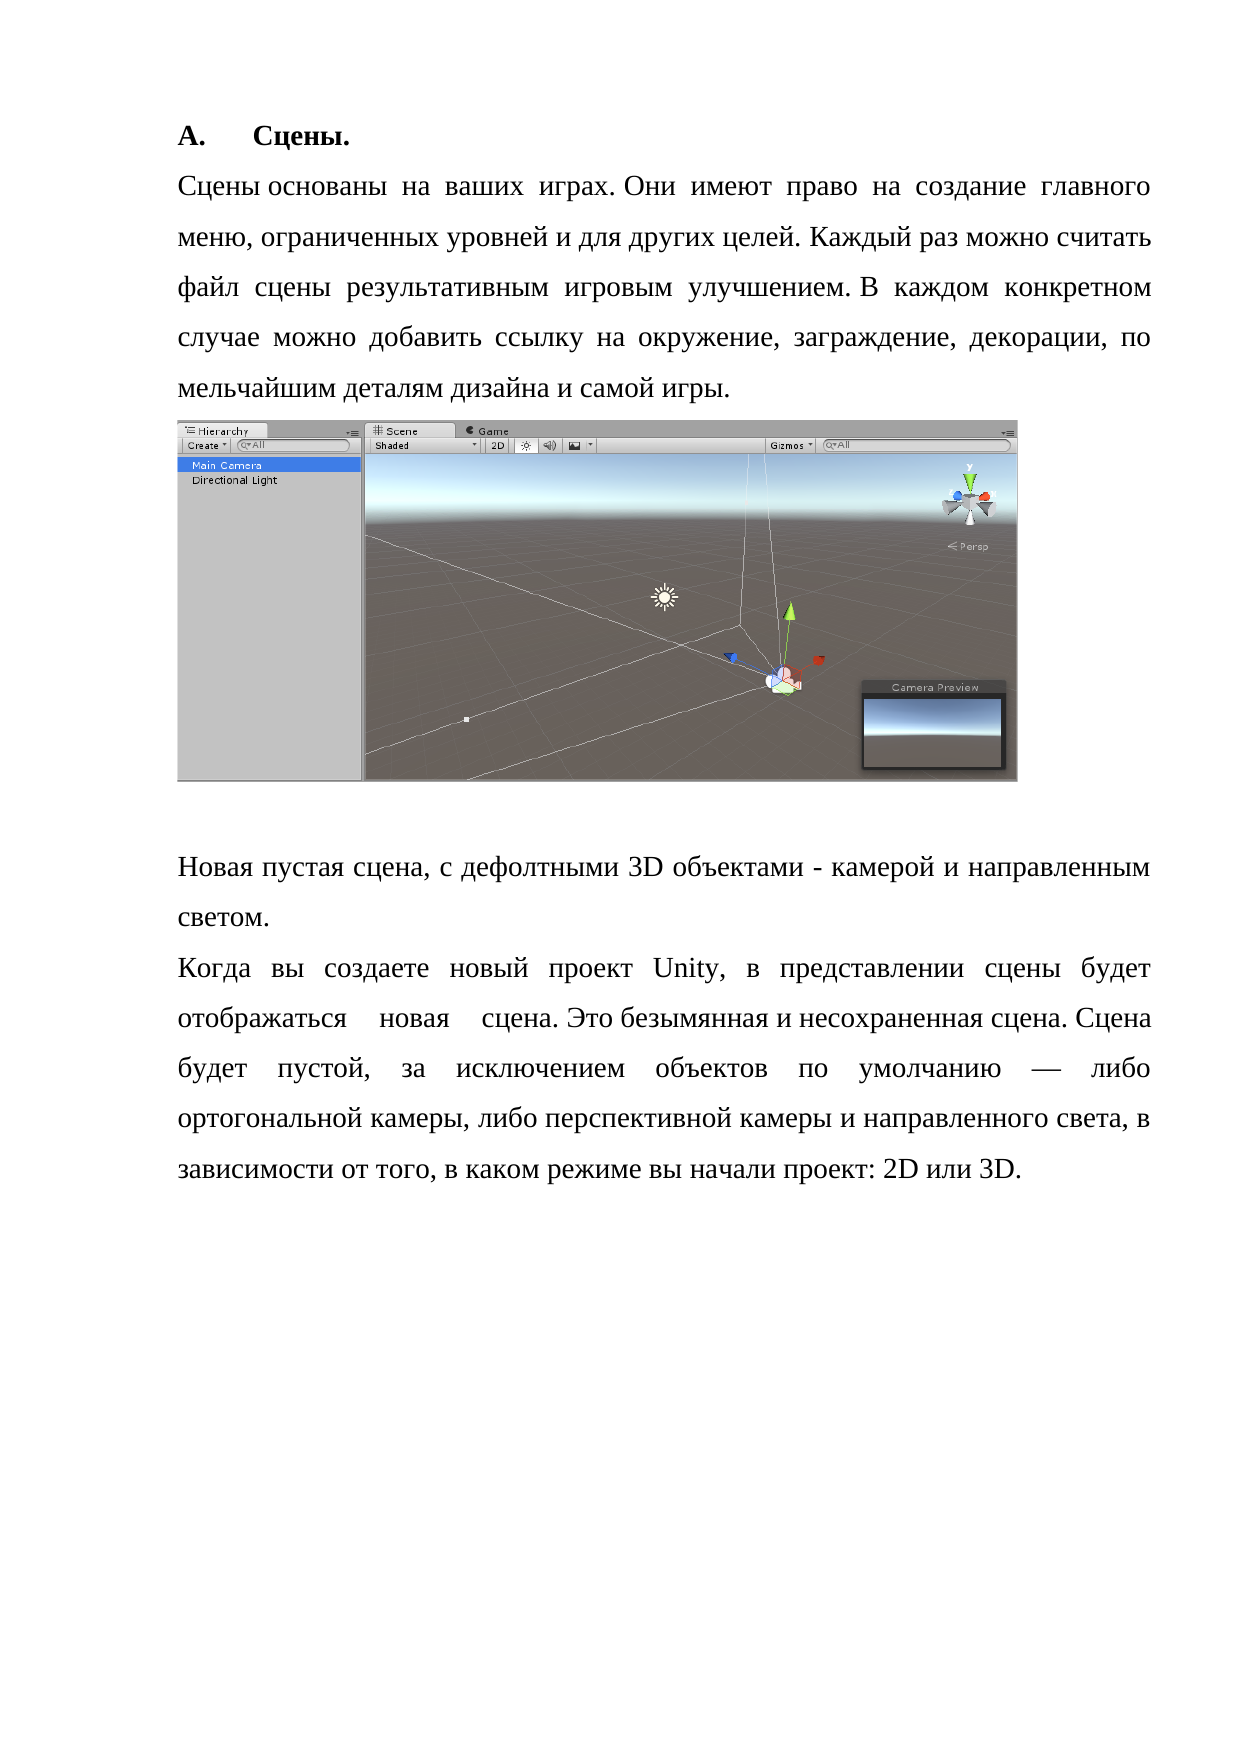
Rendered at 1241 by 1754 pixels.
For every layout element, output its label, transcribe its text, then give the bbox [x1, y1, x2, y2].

text Новая пустая сцена, с дефолтными 3D объектами - камерой и направленным светом. [177, 849, 1152, 933]
text Когда вы создаете новый проект Unity, в представлении сцены будет отображаться новая сцена. Это безымянная и несохраненная сцена. Сцена будет пустой, за исключением объектов по умолчанию — либо ортогональной камеры, либо перспективной камеры и направленного света, в зависимости от того, в каком режиме вы начали проект: 2D или 3D. [177, 950, 1152, 1184]
list Сцены. [177, 118, 1152, 152]
picture [177, 420, 1018, 782]
text Сцены основаны на ваших играх. Они имеют право на создание главного меню, ограниченных уровней и для других целей. Каждый раз можно считать файл сцены результативным игровым улучшением. В каждом конкретном случае можно добавить ссылку на окружение, заграждение, декорации, по мельчайшим деталям дизайна и самой игры. [177, 168, 1152, 403]
